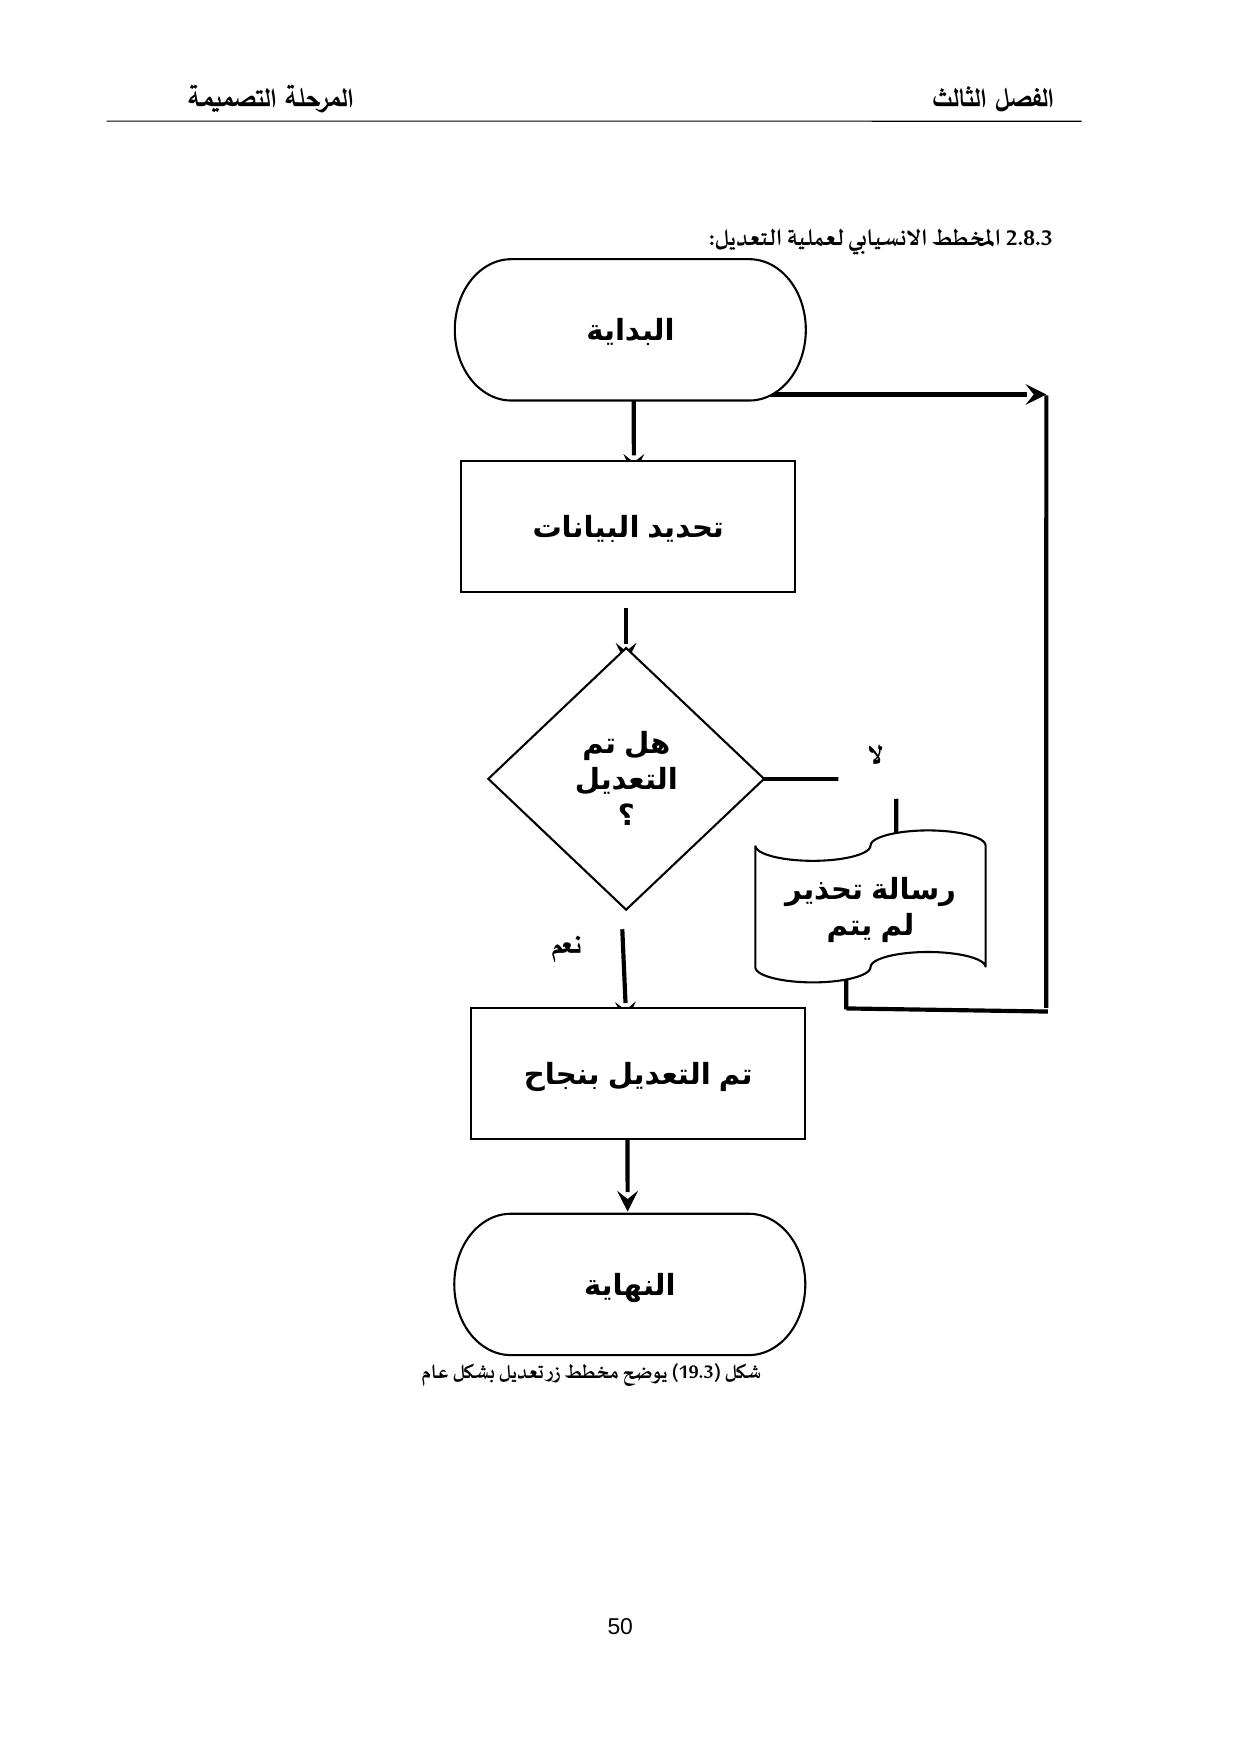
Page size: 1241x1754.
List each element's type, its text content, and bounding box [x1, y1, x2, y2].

text شكل (19.3) يوضح مخطط زر تعديل بشكل عام [187, 1357, 995, 1392]
text 2.8.3 المخطط الانسيابي لعملية التعديل: [187, 219, 1053, 260]
